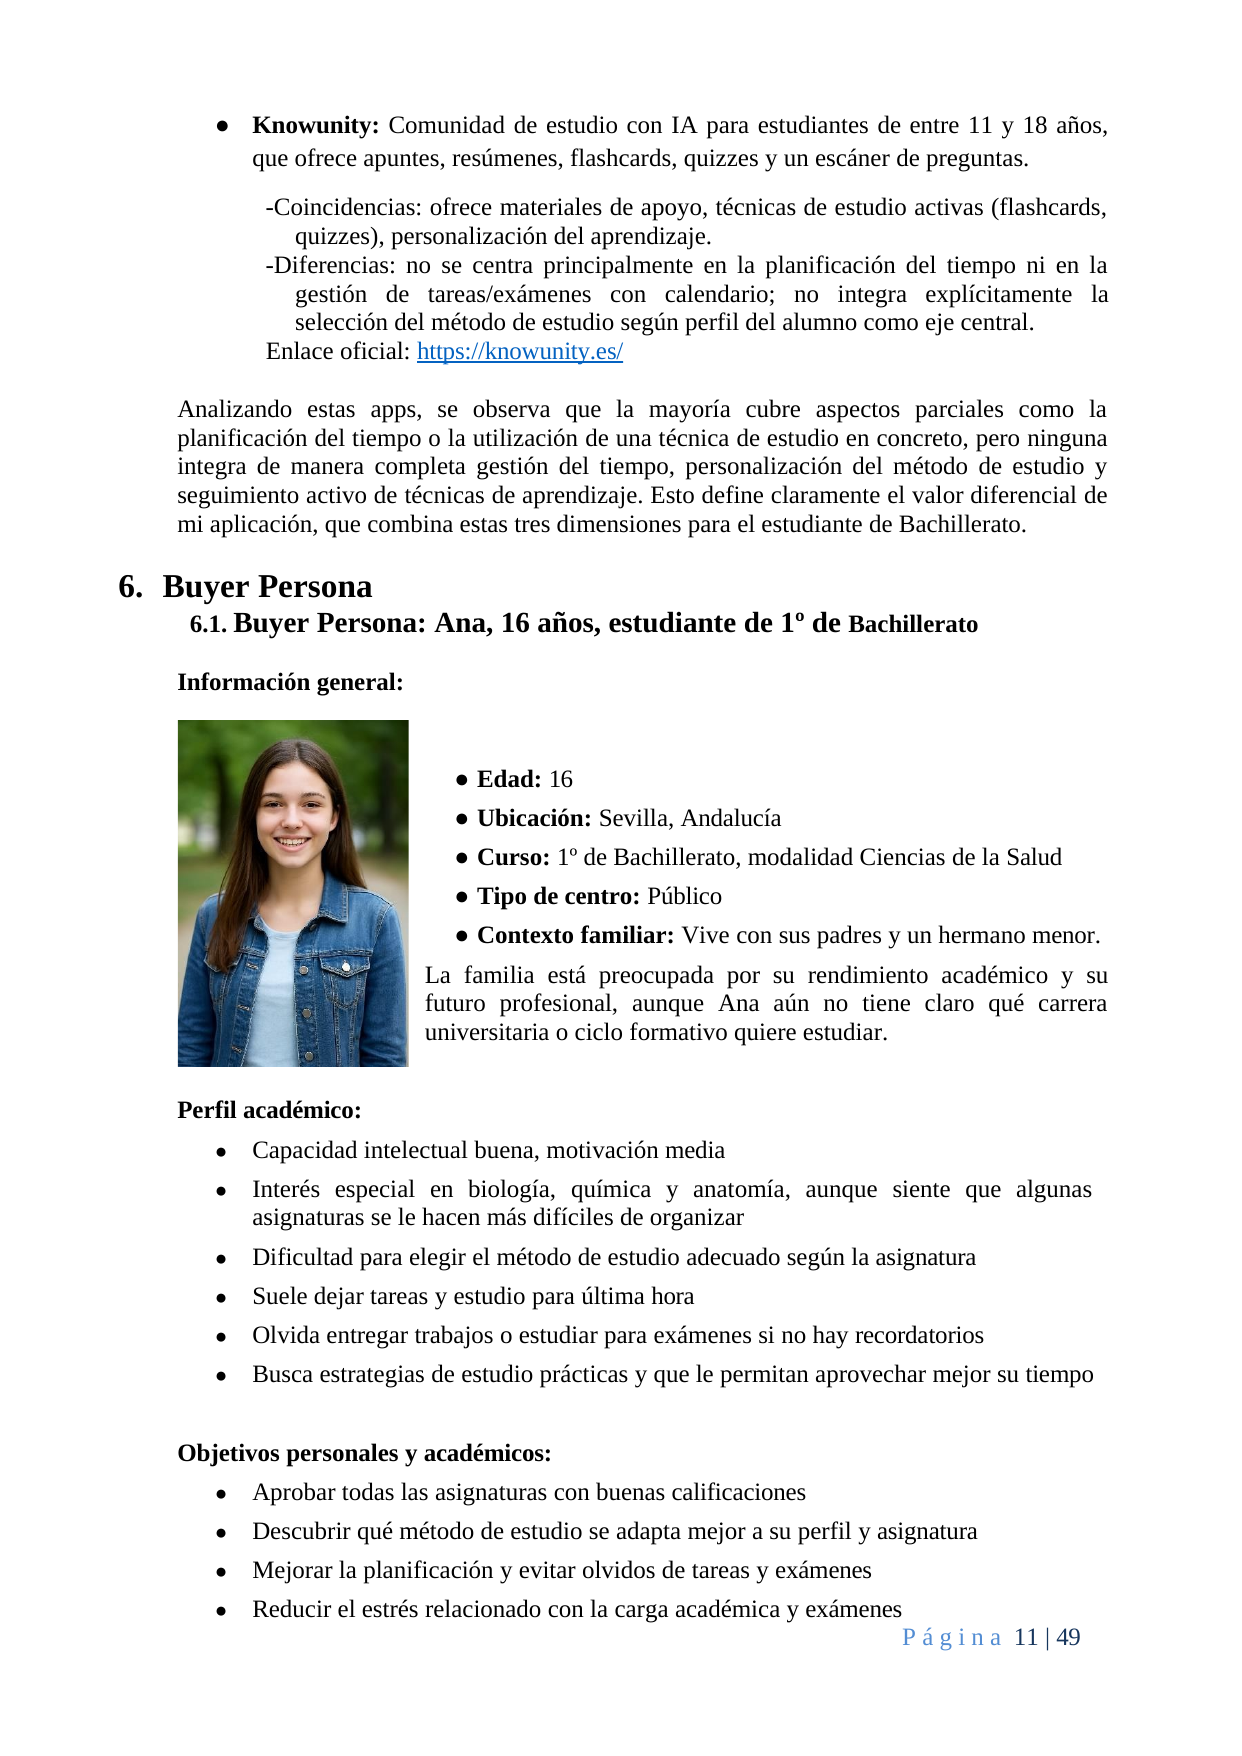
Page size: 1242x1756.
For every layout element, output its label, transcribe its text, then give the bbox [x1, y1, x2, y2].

text Enlace oficial: https://knowunity.es/ [266, 336, 1212, 365]
picture [177, 720, 409, 1067]
list Olvida entregar trabajos o estudiar para exámenes si no hay recordatorios [214, 1320, 1212, 1349]
list Capacidad intelectual buena, motivación media [214, 1135, 1212, 1163]
list Ubicación: Sevilla, Andalucía [454, 803, 1212, 832]
list Descubrir qué método de estudio se adapta mejor a su perfil y asignatura [214, 1516, 1212, 1545]
list Aprobar todas las asignaturas con buenas calificaciones [214, 1477, 1212, 1506]
list Busca estrategias de estudio prácticas y que le permitan aprovechar mejor su tiempo [214, 1359, 1212, 1388]
list Buyer Persona: Ana, 16 años, estudiante de 1º de Bachillerato Información general: [177, 605, 1109, 696]
list Curso: 1º de Bachillerato, modalidad Ciencias de la Salud [454, 842, 1212, 871]
list Interés especial en biología, química y anatomía, aunque siente que algunas asignaturas se le hacen más difíciles de organizar [214, 1174, 1108, 1231]
list Mejorar la planificación y evitar olvidos de tareas y exámenes [214, 1555, 1212, 1584]
list Knowunity: Comunidad de estudio con IA para estudiantes de entre 11 y 18 años, que ofrece apuntes, resúmenes, flashcards, quizzes y un escáner de preguntas. [214, 110, 1109, 172]
list Contexto familiar: Vive con sus padres y un hermano menor. [454, 920, 1212, 949]
list Edad: 16 [454, 764, 1212, 793]
list Suele dejar tareas y estudio para última hora [214, 1281, 1212, 1310]
text -Diferencias: no se centra principalmente en la planificación del tiempo ni en la gestión de tareas/exámenes con calendario; no integra explícitamente la selección del método de estudio según perfil del alumno como eje central. [265, 250, 1109, 336]
list Reducir el estrés relacionado con la carga académica y exámenes [214, 1594, 1212, 1623]
subtitle Buyer Persona [118, 566, 1212, 605]
text La familia está preocupada por su rendimiento académico y su futuro profesional, aunque Ana aún no tiene claro qué carrera universitaria o ciclo formativo quiere estudiar. [424, 960, 1108, 1046]
list Dificultad para elegir el método de estudio adecuado según la asignatura [214, 1242, 1212, 1271]
text Perfil académico: [177, 1096, 1212, 1124]
text Objetivos personales y académicos: [177, 1438, 1212, 1466]
list Tipo de centro: Público [454, 881, 1212, 910]
text -Coincidencias: ofrece materiales de apoyo, técnicas de estudio activas (flashcards, quizzes), personalización del aprendizaje. [265, 192, 1108, 250]
text Analizando estas apps, se observa que la mayoría cubre aspectos parciales como la planificación del tiempo o la utilización de una técnica de estudio en concreto, pero ninguna integra de manera completa gestión del tiempo, personalización del método de estudio y seguimiento activo de técnicas de aprendizaje. Esto define claramente el valor diferencial de mi aplicación, que combina estas tres dimensiones para el estudiante de Bachillerato. [177, 394, 1108, 538]
